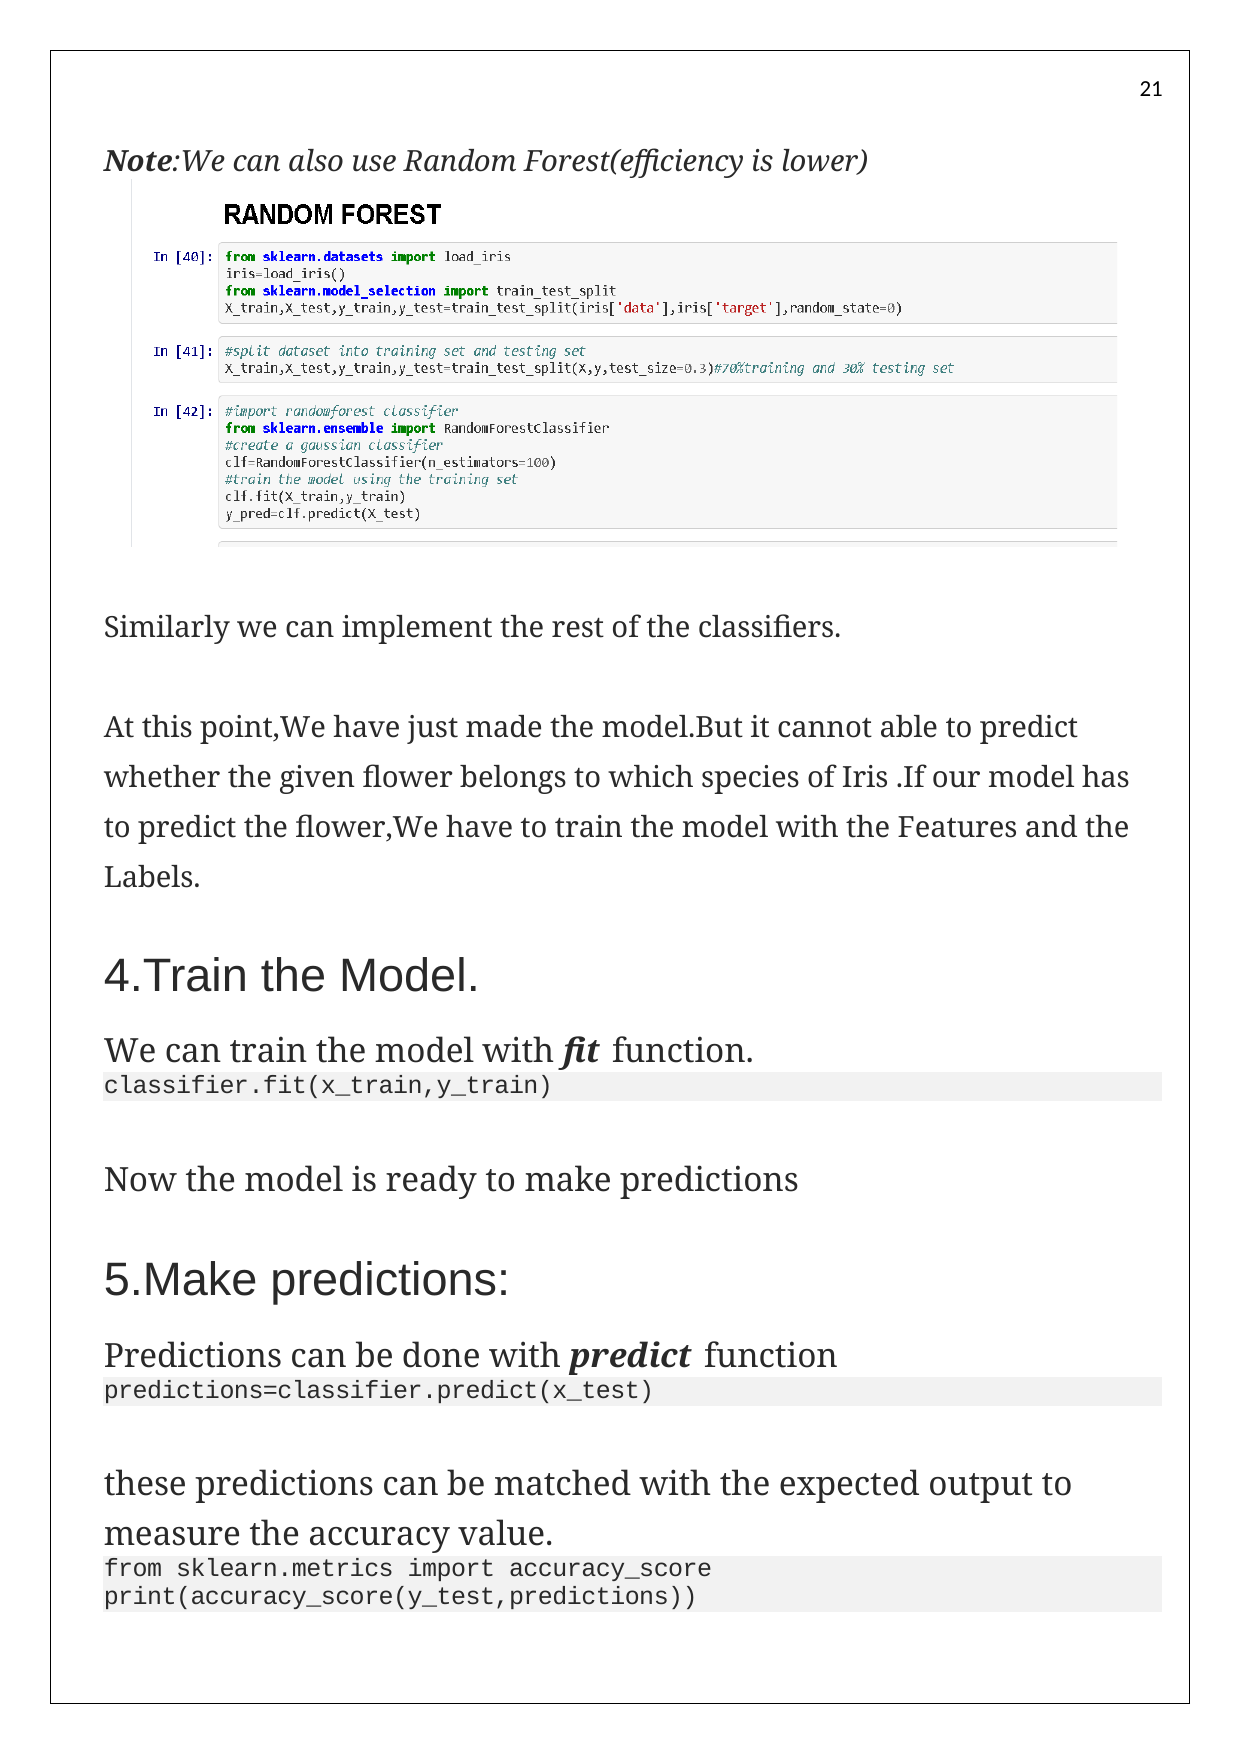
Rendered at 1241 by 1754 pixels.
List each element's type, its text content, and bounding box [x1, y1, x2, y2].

text We can train the model with fit function. [103, 1022, 1162, 1072]
text 5.Make predictions: [103, 1249, 1162, 1306]
text from sklearn.metrics import accuracy_score print(accuracy_score(y_test,predictions)) [103, 1556, 1162, 1612]
text Predictions can be done with predict function [103, 1327, 1162, 1377]
text 4.Train the Model. [103, 945, 1162, 1001]
text classifier.fit(x_train,y_train) [103, 1072, 1162, 1101]
text Now the model is ready to make predictions [103, 1151, 1162, 1201]
text Similarly we can implement the rest of the classifiers. [103, 596, 1162, 646]
text At this point,We have just made the model.But it cannot able to predict whether the given flower belongs to which species of Iris .If our model has to predict the flower,We have to train the model with the Features and the Labels. [103, 696, 1162, 896]
picture [103, 179, 1118, 547]
text predictions=classifier.predict(x_test) [103, 1377, 1162, 1406]
text these predictions can be matched with the expected output to measure the accuracy value. [103, 1456, 1162, 1556]
